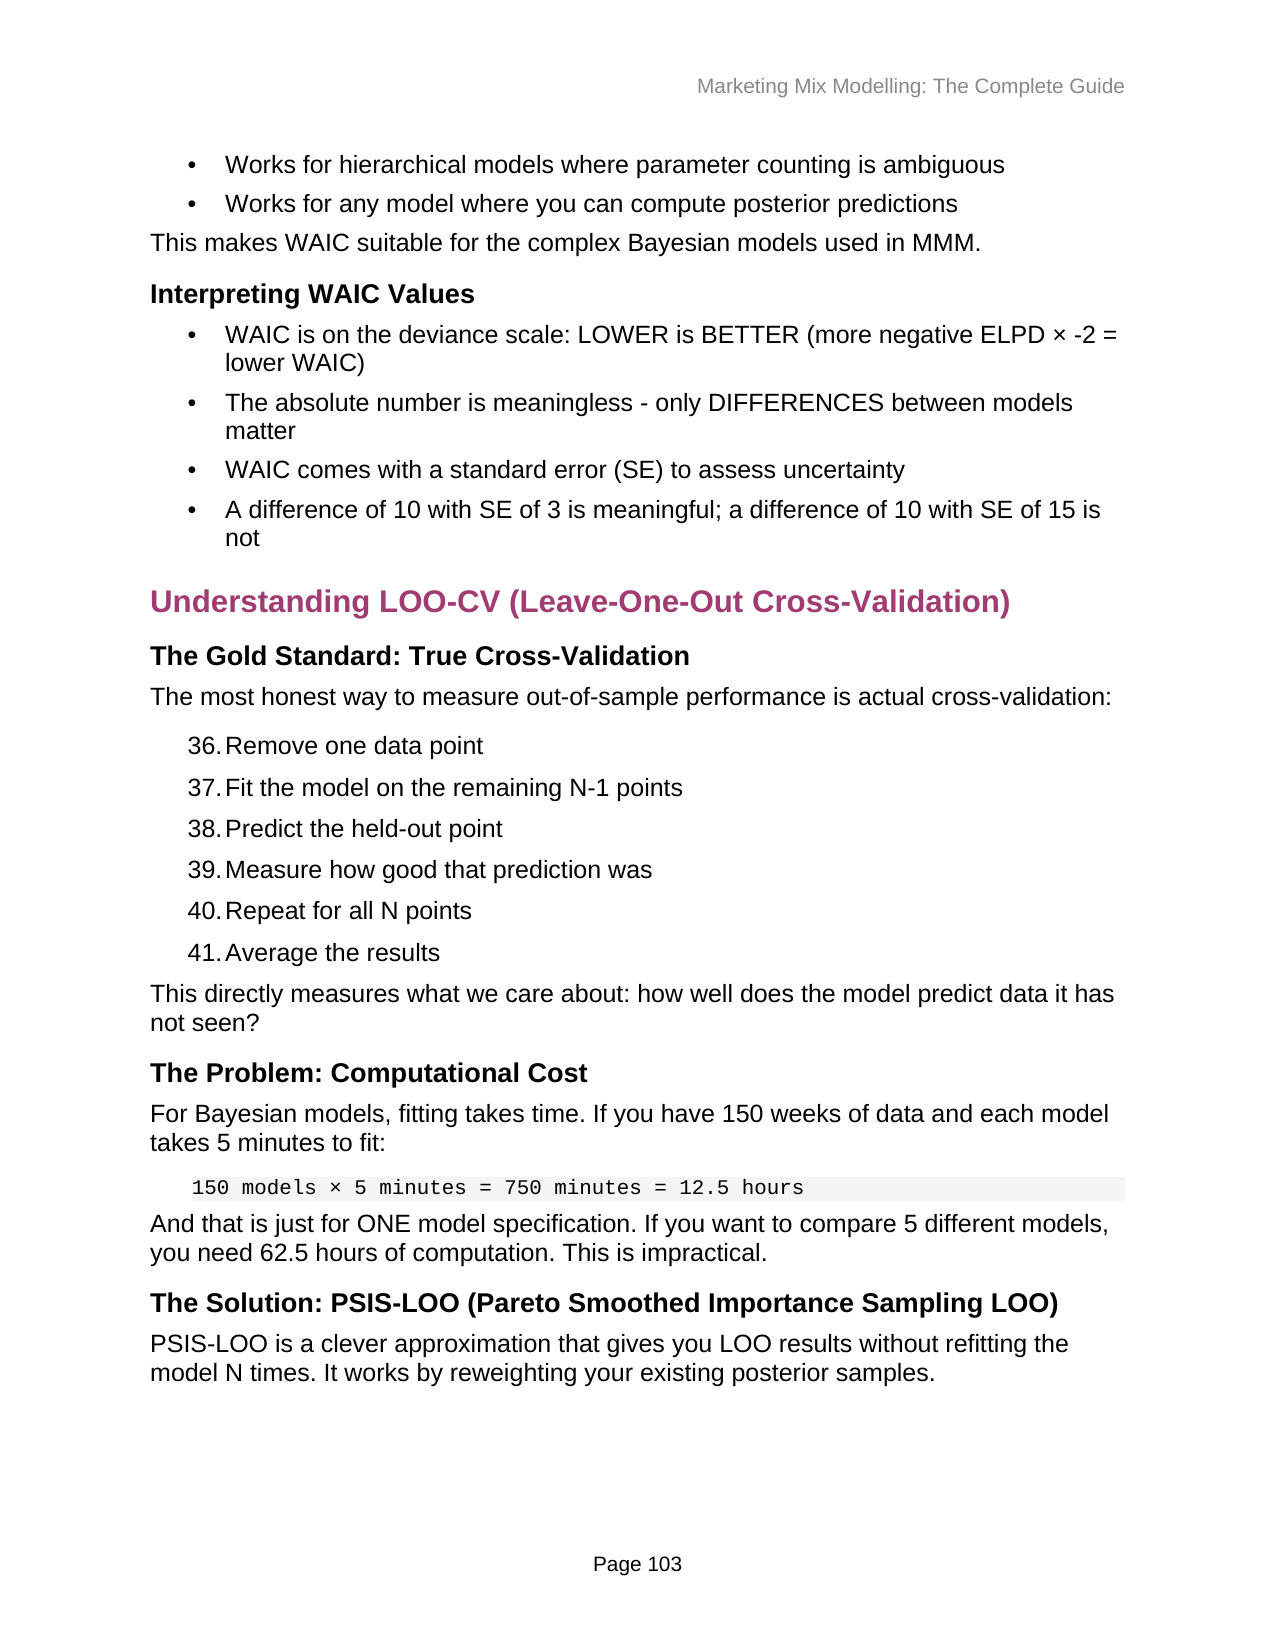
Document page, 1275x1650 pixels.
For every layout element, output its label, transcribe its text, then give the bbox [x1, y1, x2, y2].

list Average the results [187, 938, 1125, 966]
text This directly measures what we care about: how well does the model predict data it has not seen? [150, 979, 1125, 1036]
text This makes WAIC suitable for the complex Bayesian models used in MMM. [150, 228, 1125, 257]
list A difference of 10 with SE of 3 is meaningful; a difference of 10 with SE of 15 is not [187, 494, 1125, 552]
subtitle The Solution: PSIS-LOO (Pareto Smoothed Importance Sampling LOO) [150, 1287, 1125, 1319]
list Predict the held-out point [187, 814, 1125, 843]
text The most honest way to measure out-of-sample performance is actual cross-validation: [150, 682, 1125, 711]
list Repeat for all N points [187, 896, 1125, 925]
text 150 models × 5 minutes = 750 minutes = 12.5 hours [192, 1177, 1125, 1201]
list WAIC is on the deviance scale: LOWER is BETTER (more negative ELPD × -2 = lower WAIC) [187, 319, 1125, 377]
list Works for hierarchical models where parameter counting is ambiguous [187, 150, 1125, 179]
subtitle Understanding LOO-CV (Leave-One-Out Cross-Validation) [150, 583, 1125, 619]
list The absolute number is meaningless - only DIFFERENCES between models matter [187, 387, 1125, 445]
list WAIC comes with a standard error (SE) to assess uncertainty [187, 455, 1125, 484]
list Works for any model where you can compute posterior predictions [187, 189, 1125, 218]
list Remove one data point [187, 731, 1125, 760]
subtitle The Gold Standard: True Cross-Validation [150, 640, 1125, 671]
subtitle The Problem: Computational Cost [150, 1057, 1125, 1088]
text And that is just for ONE model specification. If you want to compare 5 different models, you need 62.5 hours of computation. This is impractical. [150, 1209, 1125, 1267]
text PSIS-LOO is a clever approximation that gives you LOO results without refitting the model N times. It works by reweighting your existing posterior samples. [150, 1329, 1125, 1387]
list Fit the model on the remaining N-1 points [187, 773, 1125, 801]
text For Bayesian models, fitting takes time. If you have 150 weeks of data and each model takes 5 minutes to fit: [150, 1099, 1125, 1156]
list Measure how good that prediction was [187, 855, 1125, 884]
subtitle Interpreting WAIC Values [150, 278, 1125, 309]
